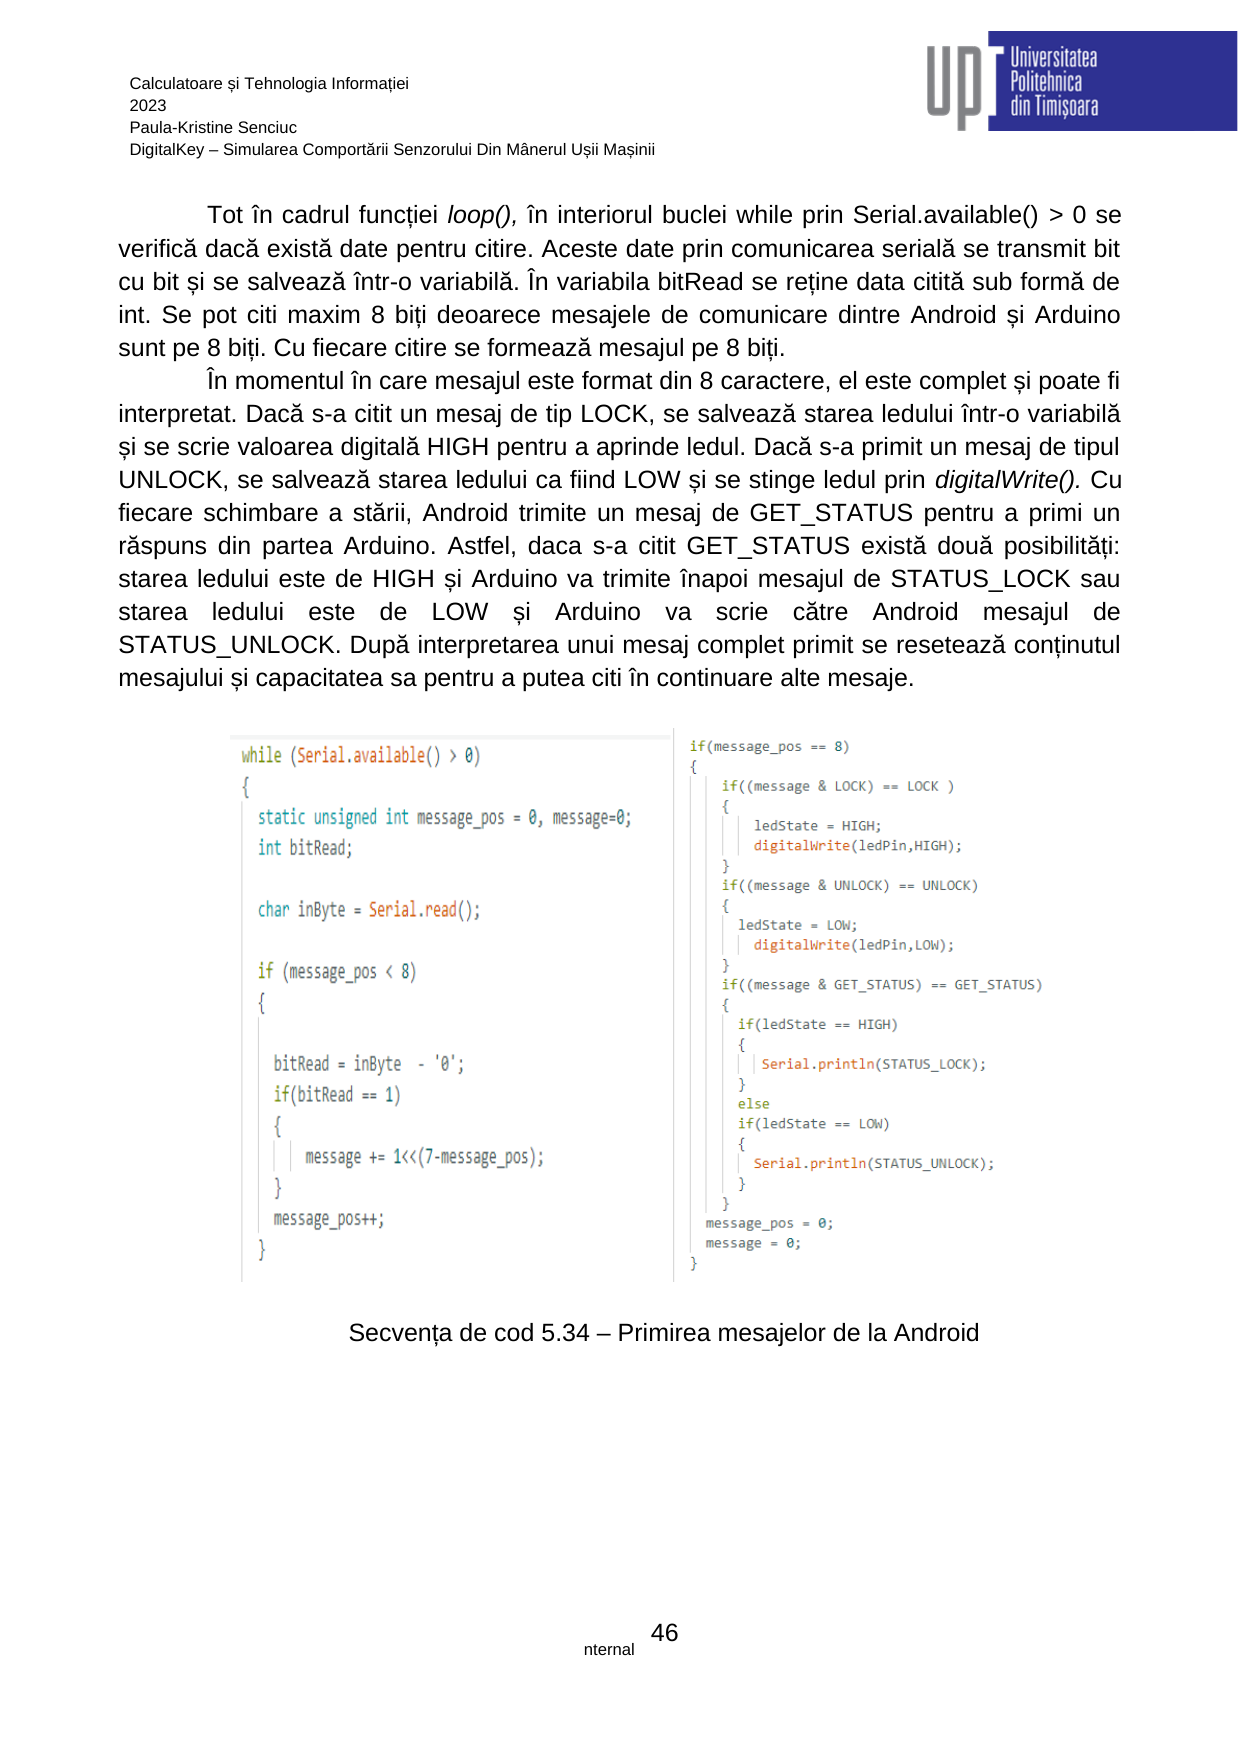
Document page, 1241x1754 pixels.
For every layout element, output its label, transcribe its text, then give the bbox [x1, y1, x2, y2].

picture [230, 728, 1099, 1282]
picture [927, 31, 1238, 131]
text Secvența de cod 5.34 – Primirea mesajelor de la Android [118, 1318, 1122, 1347]
text În momentul în care mesajul este format din 8 caractere, el este complet și poate fi interpretat. Dacă s-a citit un mesaj de tip LOCK, se salvează starea ledului într-o variabilă și se scrie valoarea digitală HIGH pentru a aprinde ledul. Dacă s-a primit un mesaj de tipul UNLOCK, se salvează starea ledului ca fiind LOW și se stinge ledul prin digitalWrite(). Cu fiecare schimbare a stării, Android trimite un mesaj de GET_STATUS pentru a primi un răspuns din partea Arduino. Astfel, daca s-a citit GET_STATUS există două posibilități: starea ledului este de HIGH și Arduino va trimite înapoi mesajul de STATUS_LOCK sau starea ledului este de LOW și Arduino va scrie către Android mesajul de STATUS_UNLOCK. După interpretarea unui mesaj complet primit se resetează conținutul mesajului și capacitatea sa pentru a putea citi în continuare alte mesaje. [118, 366, 1122, 692]
text Tot în cadrul funcției loop(), în interiorul buclei while prin Serial.available() > 0 se verifică dacă există date pentru citire. Aceste date prin comunicarea serială se transmit bit cu bit și se salvează într-o variabilă. În variabila bitRead se reține data citită sub formă de int. Se pot citi maxim 8 biți deoarece mesajele de comunicare dintre Android și Arduino sunt pe 8 biți. Cu fiecare citire se formează mesajul pe 8 biți. [118, 201, 1122, 361]
